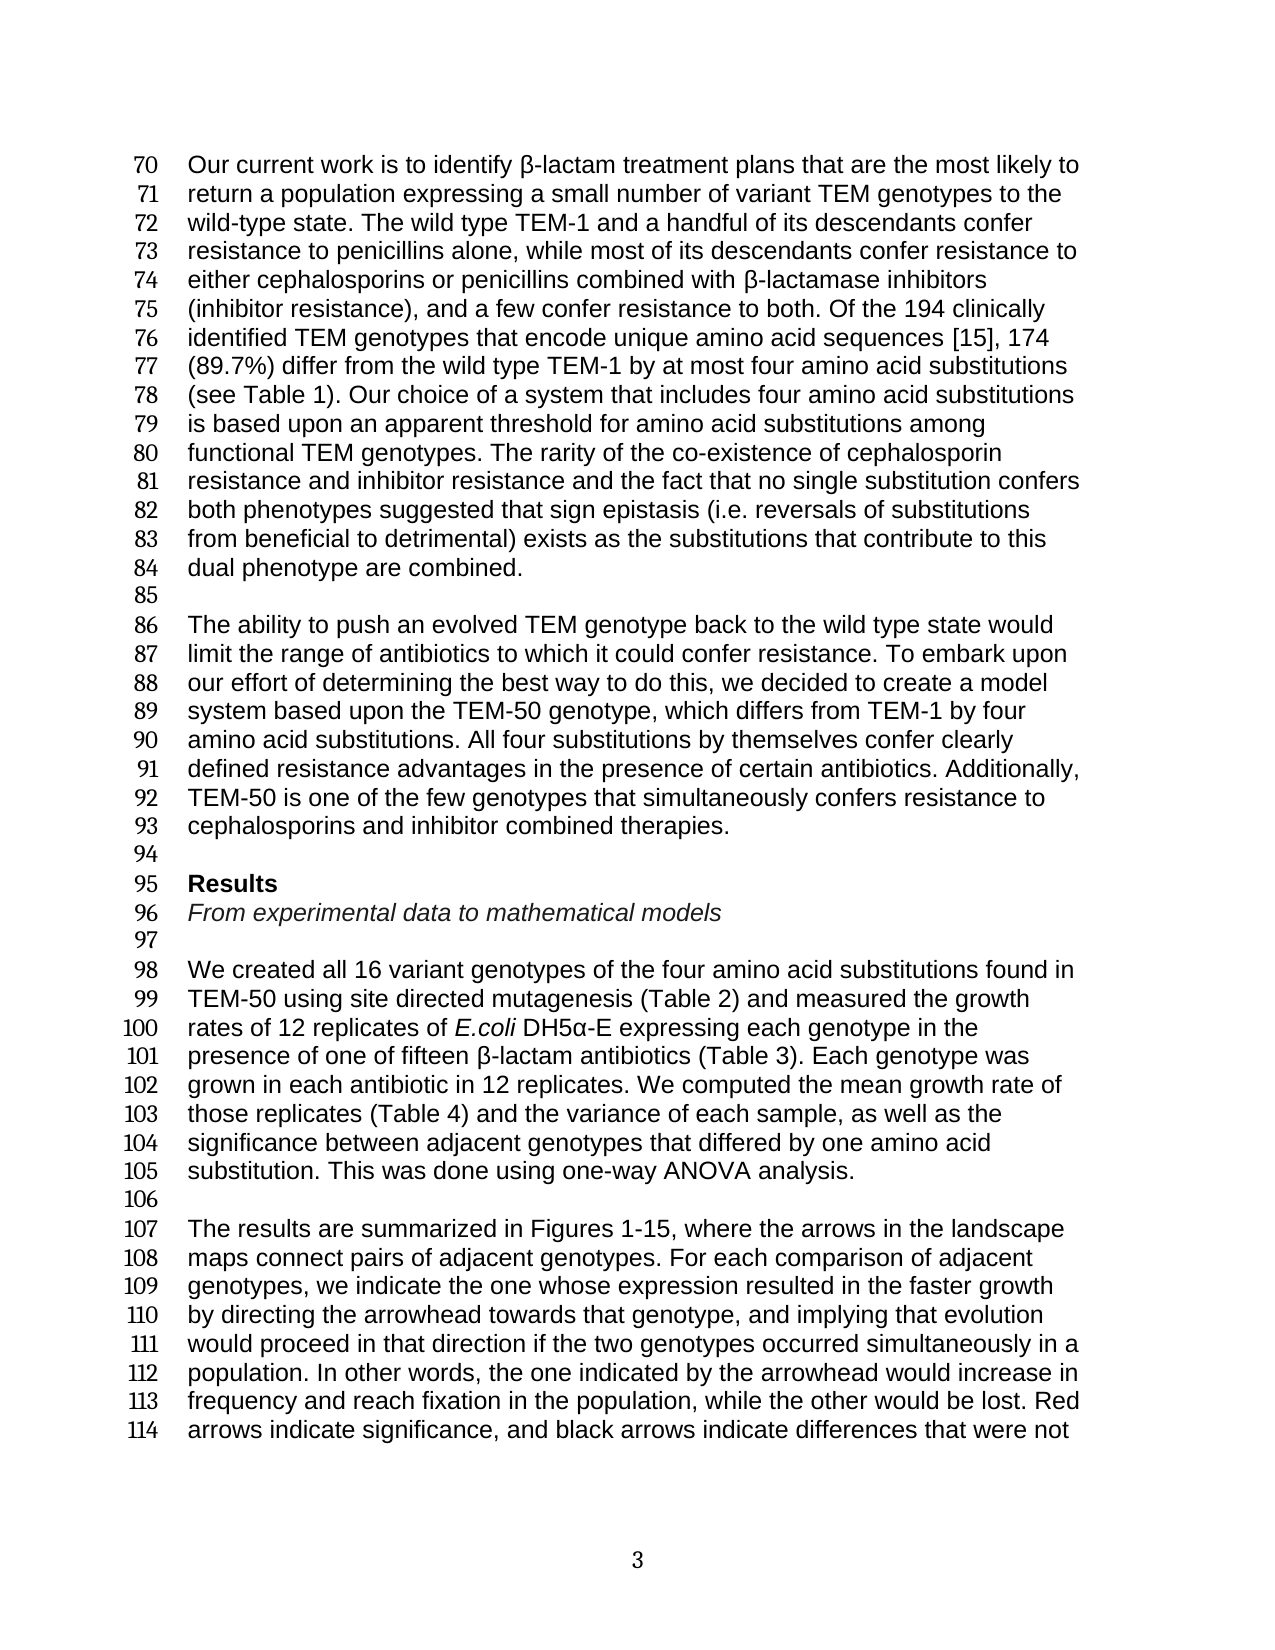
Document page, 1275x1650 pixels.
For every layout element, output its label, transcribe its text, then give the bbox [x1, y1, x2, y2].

text The ability to push an evolved TEM genotype back to the wild type state would limit the range of antibiotics to which it could confer resistance. To embark upon our effort of determining the best way to do this, we decided to create a model system based upon the TEM-50 genotype, which differs from TEM-1 by four amino acid substitutions. All four substitutions by themselves confer clearly defined resistance advantages in the presence of certain antibiotics. Additionally, TEM-50 is one of the few genotypes that simultaneously confers resistance to cephalosporins and inhibitor combined therapies. [187, 610, 1087, 840]
text Results [187, 869, 1087, 897]
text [187, 1214, 1087, 1444]
text Our current work is to identify β-lactam treatment plans that are the most likely to return a population expressing a small number of variant TEM genotypes to the wild-type state. The wild type TEM-1 and a handful of its descendants confer resistance to penicillins alone, while most of its descendants confer resistance to either cephalosporins or penicillins combined with β-lactamase inhibitors (inhibitor resistance), and a few confer resistance to both. Of the 194 clinically identified TEM genotypes that encode unique amino acid sequences [15], 174 (89.7%) differ from the wild type TEM-1 by at most four amino acid substitutions (see Table 1). Our choice of a system that includes four amino acid substitutions is based upon an apparent threshold for amino acid substitutions among functional TEM genotypes. The rarity of the co-existence of cephalosporin resistance and inhibitor resistance and the fact that no single substitution confers both phenotypes suggested that sign epistasis (i.e. reversals of substitutions from beneficial to detrimental) exists as the substitutions that contribute to this dual phenotype are combined. [187, 150, 1087, 581]
text From experimental data to mathematical models [187, 897, 1087, 926]
text We created all 16 variant genotypes of the four amino acid substitutions found in TEM-50 using site directed mutagenesis (Table 2) and measured the growth rates of 12 replicates of E.coli DH5α-E expressing each genotype in the presence of one of fifteen β-lactam antibiotics (Table 3). Each genotype was grown in each antibiotic in 12 replicates. We computed the mean growth rate of those replicates (Table 4) and the variance of each sample, as well as the significance between adjacent genotypes that differed by one amino acid substitution. This was done using one-way ANOVA analysis. [187, 955, 1087, 1185]
